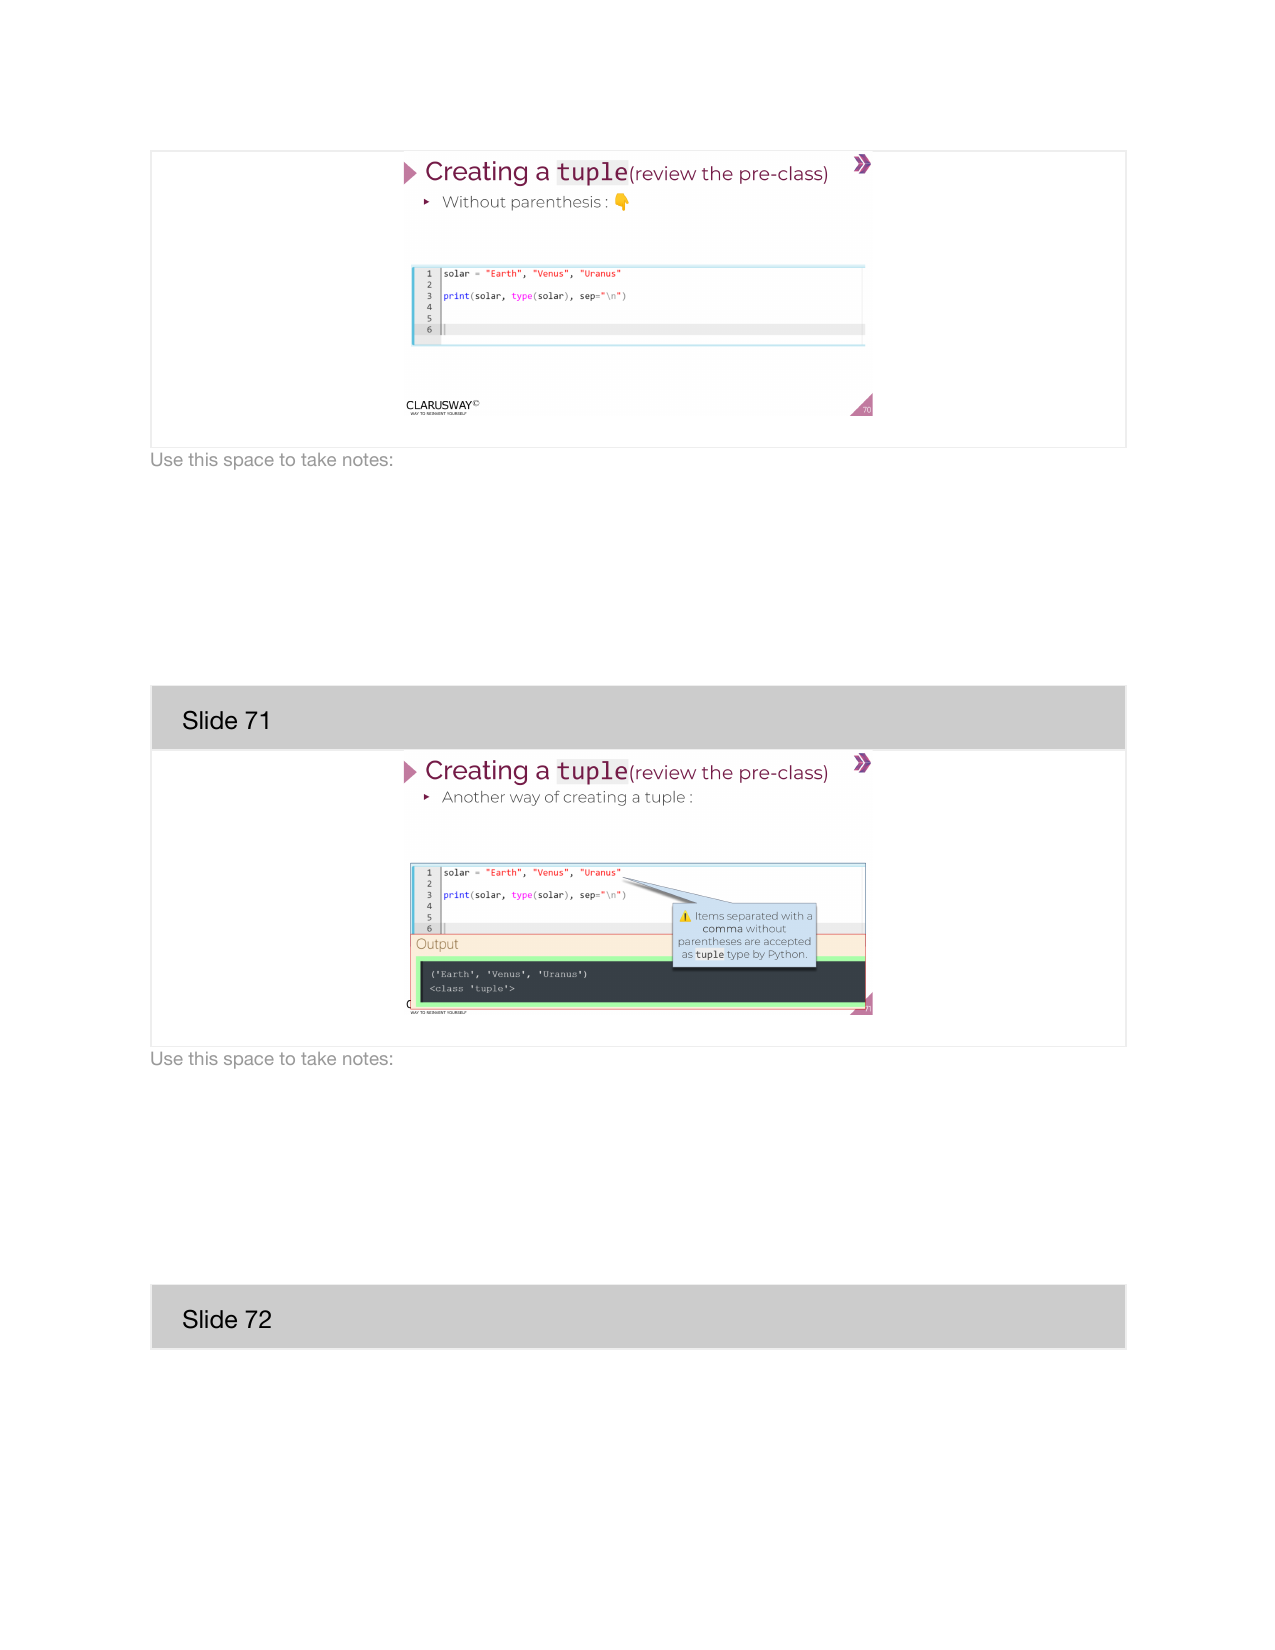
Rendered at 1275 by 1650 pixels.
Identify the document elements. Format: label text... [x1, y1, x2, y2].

text Use this space to take notes: [150, 1047, 1125, 1071]
table_header Slide 72 [152, 1285, 1125, 1348]
table_cell [152, 751, 1125, 1046]
table_header Slide 71 [152, 686, 1125, 749]
picture [403, 151, 873, 416]
table_cell [152, 152, 1125, 447]
text Use this space to take notes: [150, 448, 1125, 472]
picture [403, 750, 873, 1015]
